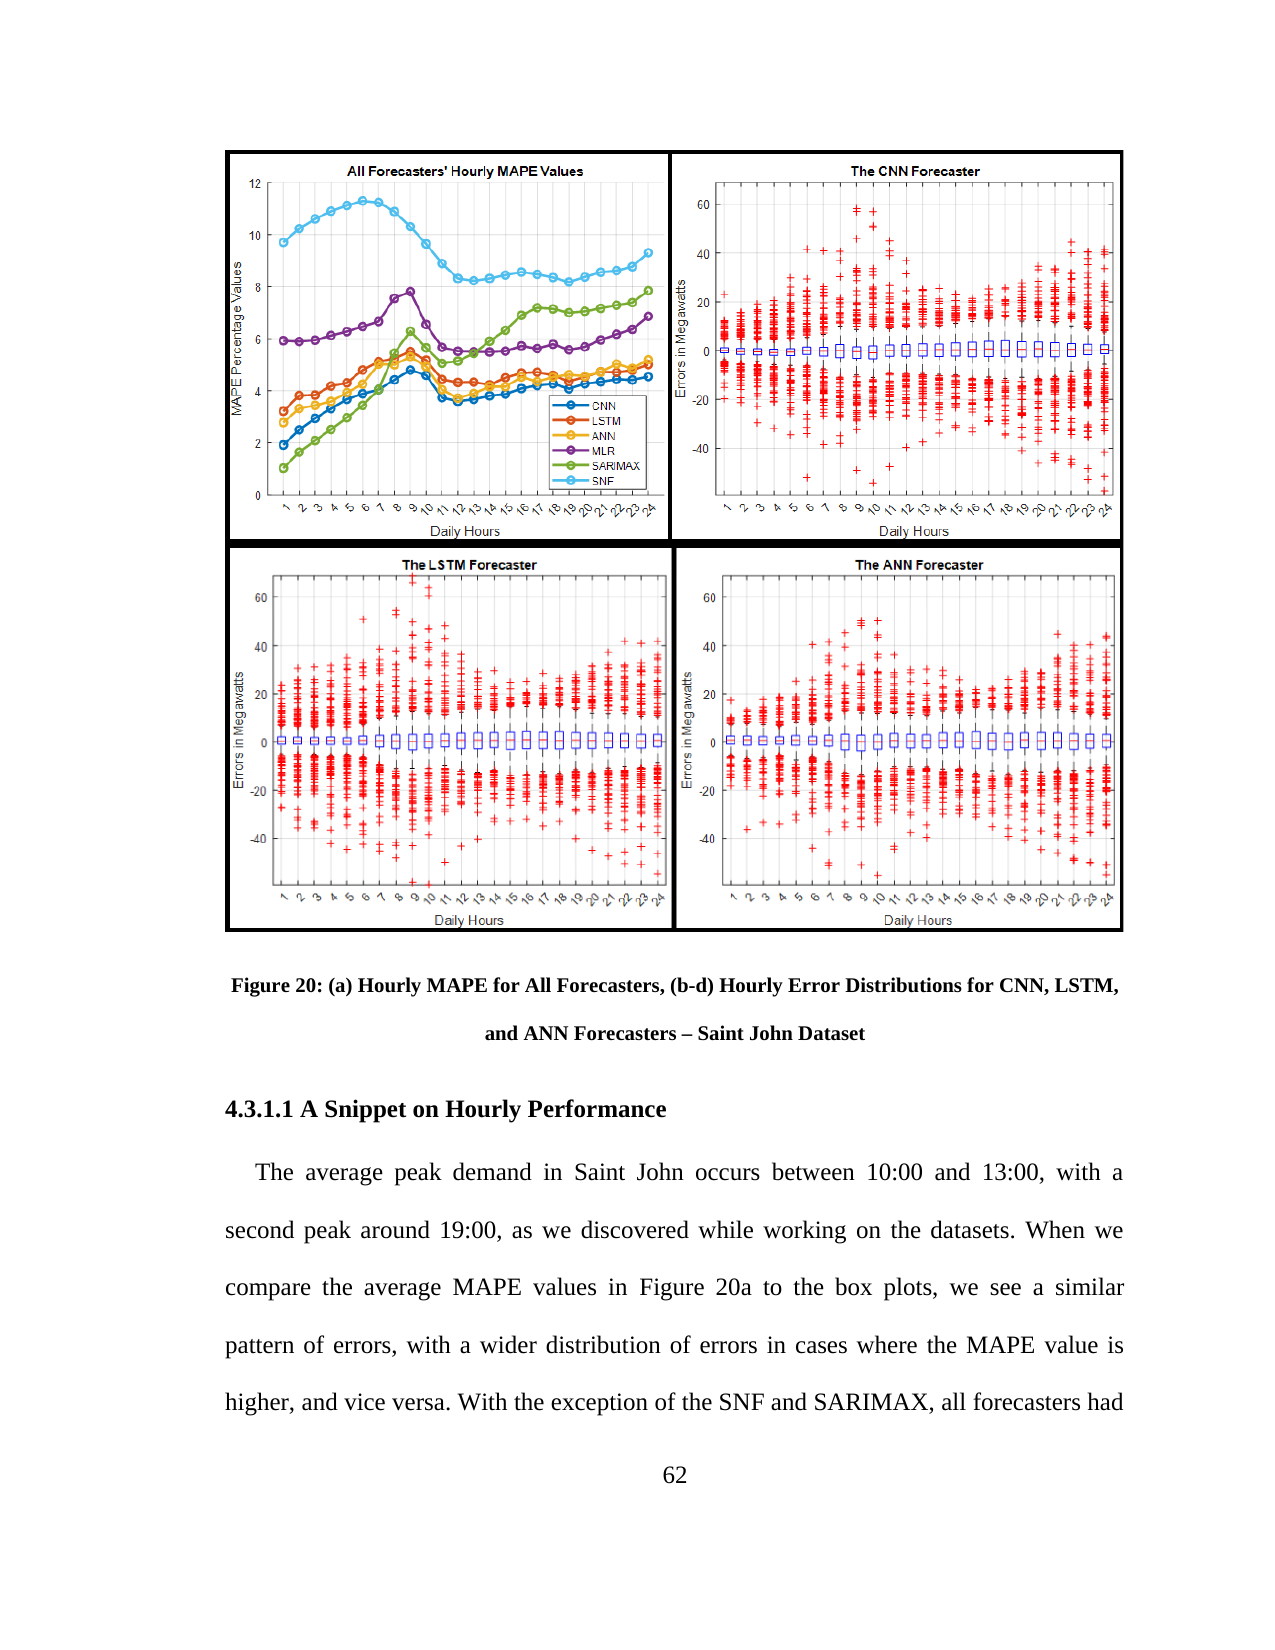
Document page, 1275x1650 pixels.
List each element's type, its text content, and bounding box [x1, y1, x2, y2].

picture [225, 150, 1124, 932]
subtitle 4.3.1.1 A Snippet on Hourly Performance [225, 1094, 1125, 1122]
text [225, 1157, 1125, 1416]
